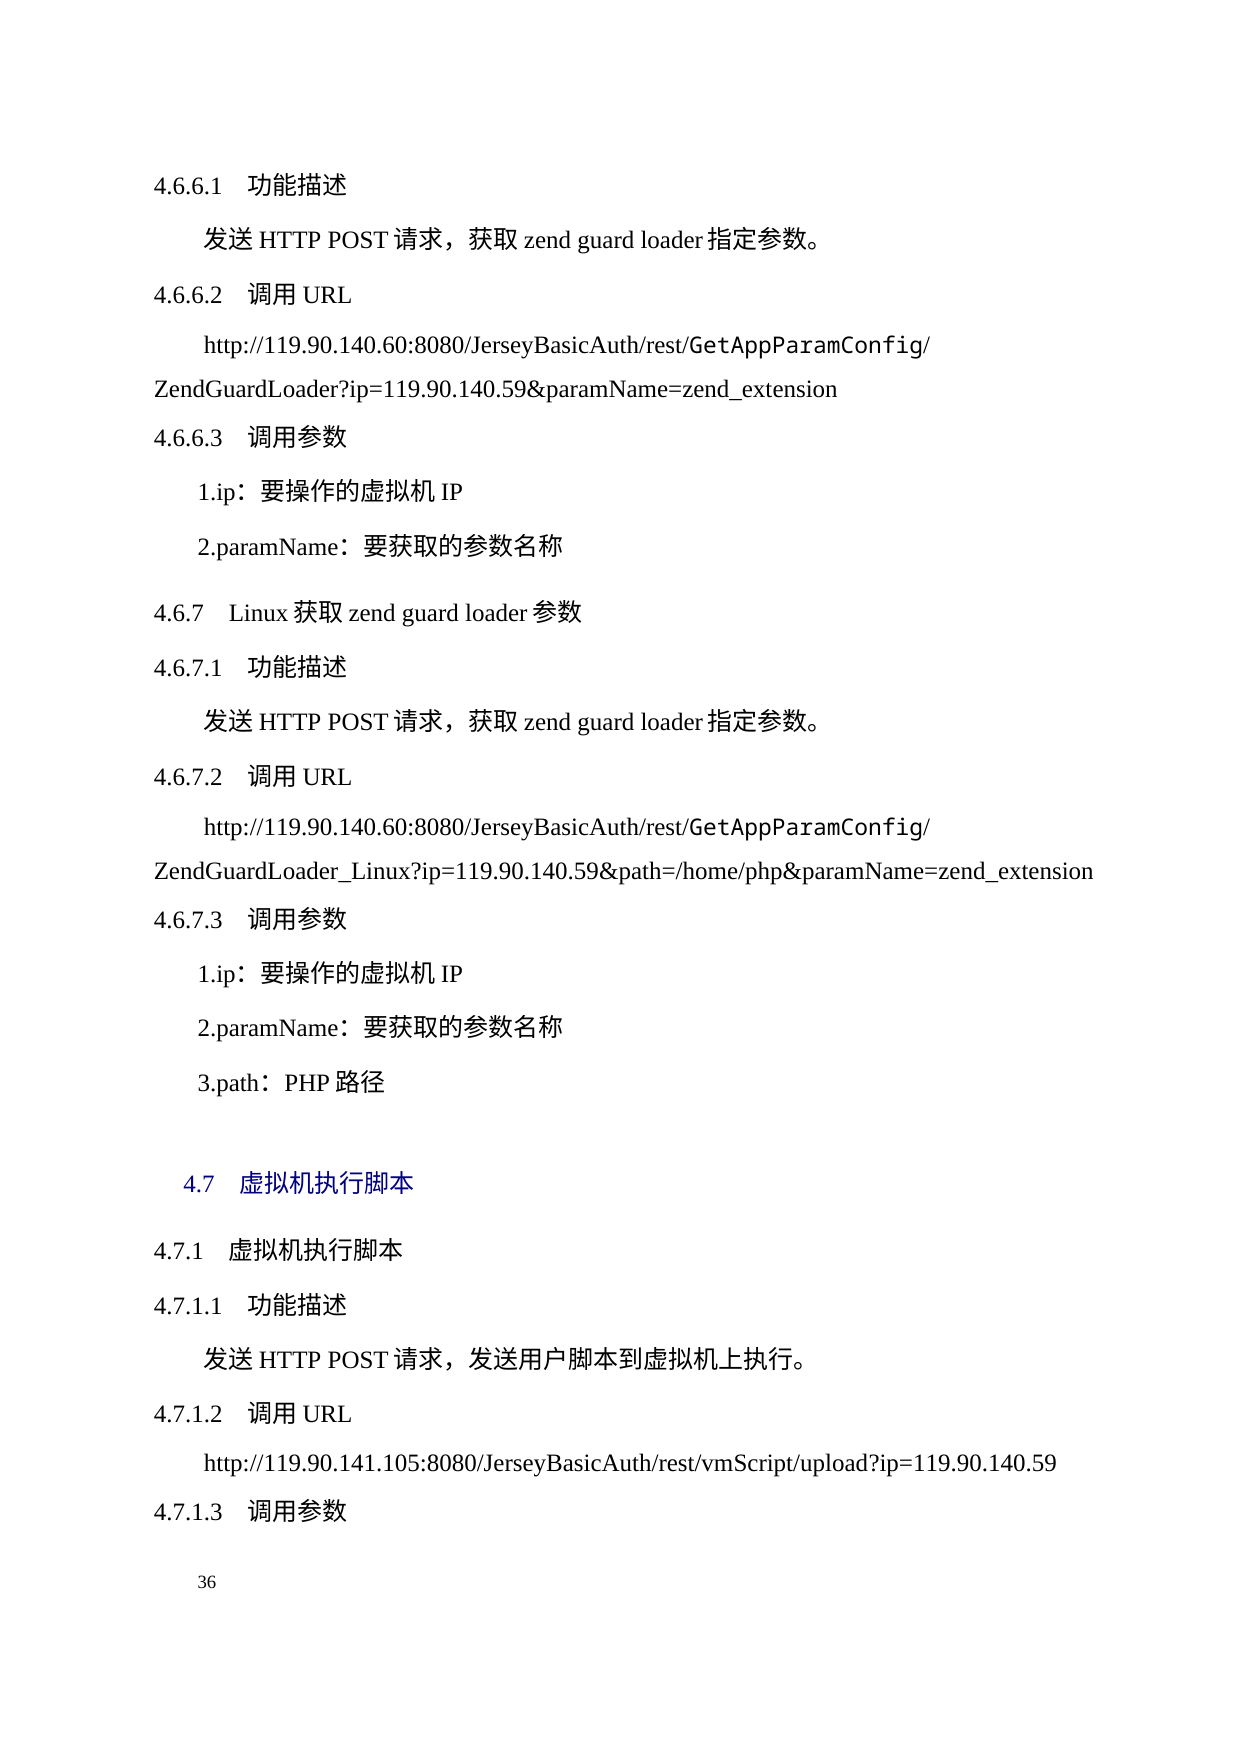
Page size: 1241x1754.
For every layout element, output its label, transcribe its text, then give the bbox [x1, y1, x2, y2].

text 2.paramName：要获取的参数名称 [153, 1008, 1098, 1044]
text http://119.90.140.60:8080/JerseyBasicAuth/rest/GetAppParamConfig/ZendGuardLoader?ip=119.90.140.59&paramName=zend_extension [153, 328, 1098, 403]
subtitle 调用参数 [153, 899, 1098, 935]
text 发送HTTP POST请求，获取zend guard loader指定参数。 [153, 220, 1098, 256]
subtitle 虚拟机执行脚本 [153, 1231, 1098, 1267]
text http://119.90.140.60:8080/JerseyBasicAuth/rest/GetAppParamConfig/ZendGuardLoader_Linux?ip=119.90.140.59&path=/home/php&paramName=zend_extension [153, 810, 1098, 885]
subtitle 功能描述 [153, 647, 1098, 683]
subtitle 功能描述 [153, 1285, 1098, 1321]
subtitle 调用参数 [153, 417, 1098, 453]
text 发送HTTP POST请求，获取zend guard loader指定参数。 [153, 702, 1098, 738]
subtitle Linux获取zend guard loader参数 [153, 593, 1098, 629]
text http://119.90.141.105:8080/JerseyBasicAuth/rest/vmScript/upload?ip=119.90.140.59 [153, 1448, 1098, 1477]
subtitle 调用URL [153, 1394, 1098, 1430]
text 1.ip：要操作的虚拟机IP [153, 472, 1098, 508]
subtitle 调用URL [153, 756, 1098, 792]
text 1.ip：要操作的虚拟机IP [153, 953, 1098, 990]
subtitle 功能描述 [153, 165, 1098, 202]
subtitle 调用URL [153, 274, 1098, 310]
subtitle 虚拟机执行脚本 [183, 1164, 1098, 1200]
text 2.paramName：要获取的参数名称 [153, 526, 1098, 562]
subtitle 调用参数 [153, 1491, 1098, 1528]
text 3.path：PHP路径 [153, 1062, 1098, 1098]
text 发送HTTP POST请求，发送用户脚本到虚拟机上执行。 [153, 1339, 1098, 1376]
